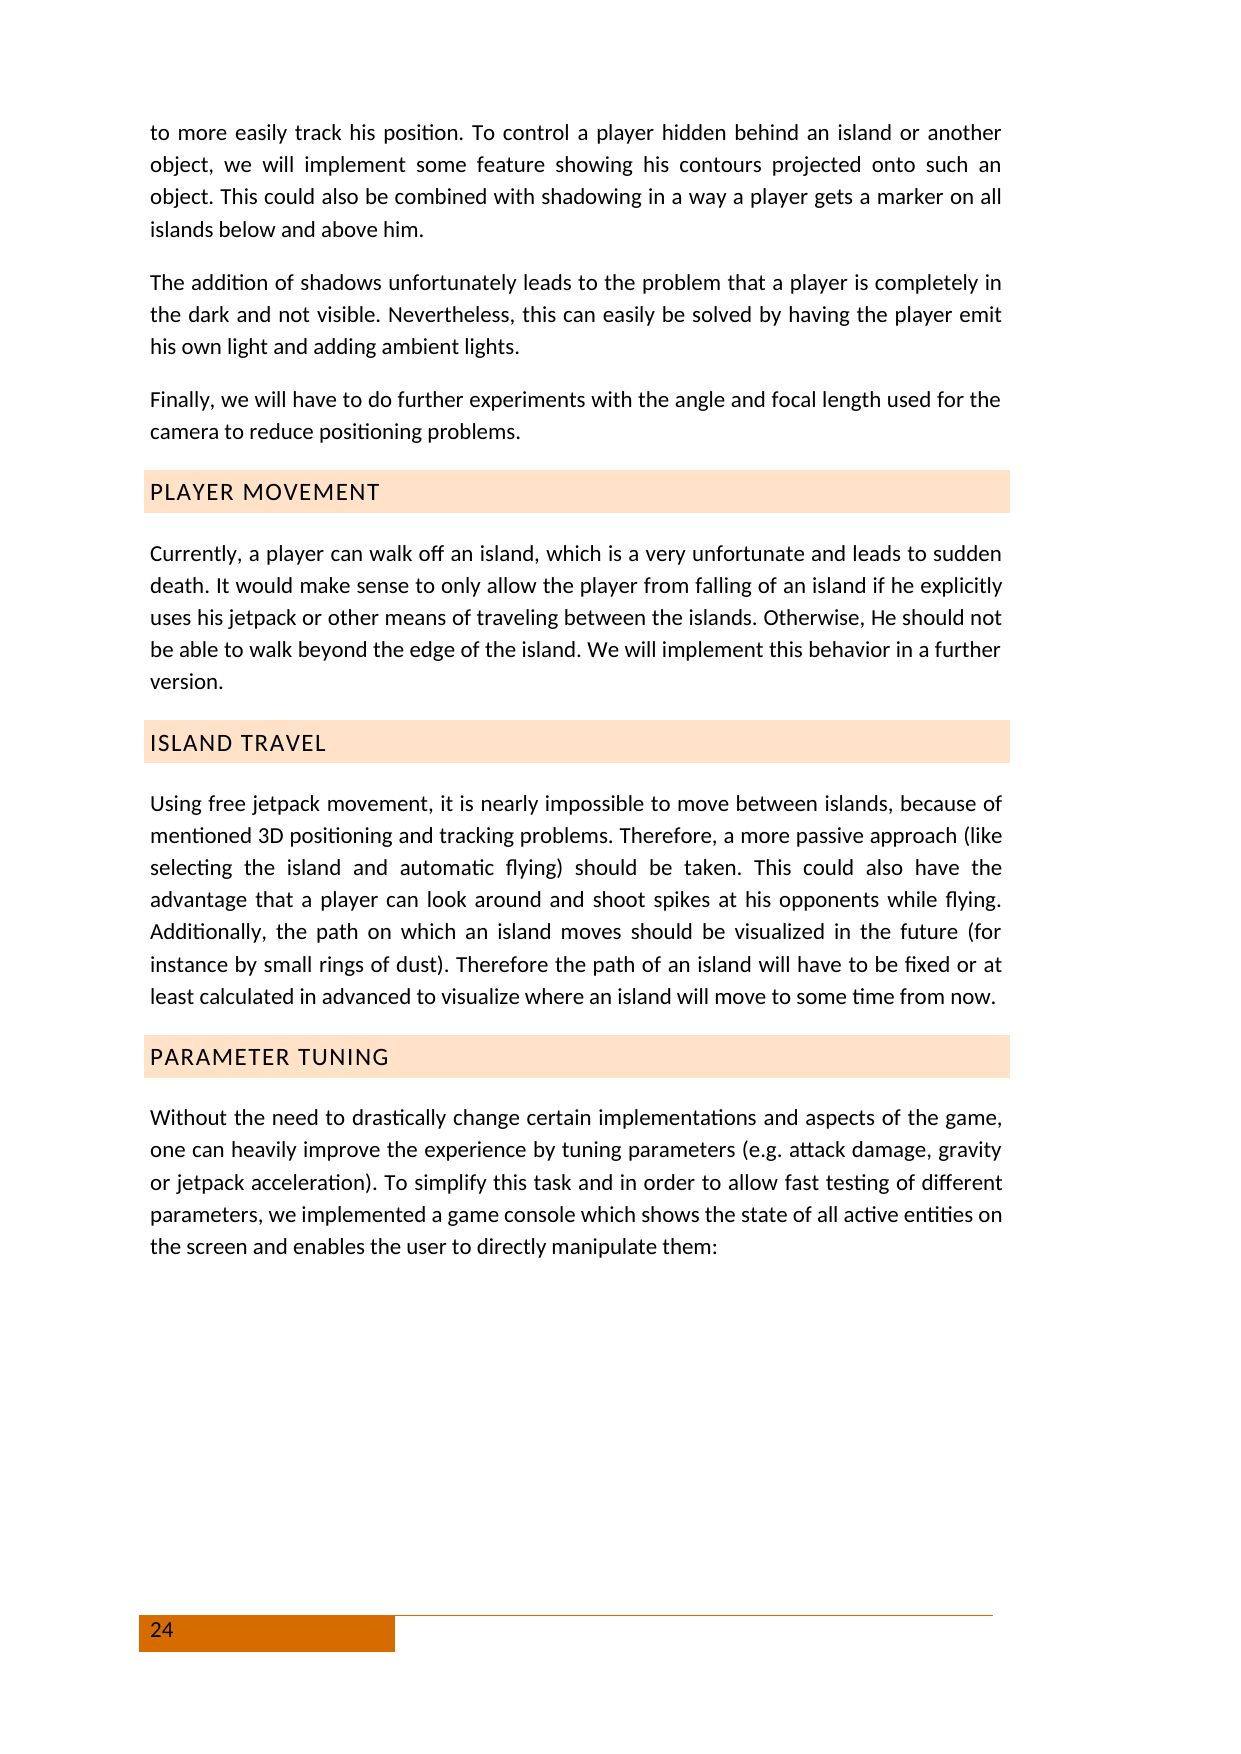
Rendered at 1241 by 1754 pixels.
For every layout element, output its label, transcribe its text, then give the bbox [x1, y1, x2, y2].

text Finally, we will have to do further experiments with the angle and focal length used for the camera to reduce positioning problems. [150, 385, 1004, 445]
subtitle Parameter Tuning [150, 1041, 1004, 1072]
subtitle Player movement [150, 477, 1004, 507]
text Currently, a player can walk off an island, which is a very unfortunate and leads to sudden death. It would make sense to only allow the player from falling of an island if he explicitly uses his jetpack or other means of traveling between the islands. Otherwise, He should not be able to walk beyond the edge of the island. We will implement this behavior in a further version. [150, 539, 1004, 695]
text Without the need to drastically change certain implementations and aspects of the game, one can heavily improve the experience by tuning parameters (e.g. attack damage, gravity or jetpack acceleration). To simplify this task and in order to allow fast testing of different parameters, we implemented a game console which shows the state of all active entities on the screen and enables the user to directly manipulate them: [150, 1103, 1004, 1260]
subtitle Island Travel [150, 727, 1004, 757]
text The addition of shadows unfortunately leads to the problem that a player is completely in the dark and not visible. Nevertheless, this can easily be solved by having the player emit his own light and adding ambient lights. [150, 268, 1004, 360]
text Using free jetpack movement, it is nearly impossible to move between islands, because of mentioned 3D positioning and tracking problems. Therefore, a more passive approach (like selecting the island and automatic flying) should be taken. This could also have the advantage that a player can look around and shoot spikes at his opponents while flying. Additionally, the path on which an island moves should be visualized in the future (for instance by small rings of dust). Therefore the path of an island will have to be fixed or at least calculated in advanced to visualize where an island will move to some time from now. [150, 789, 1004, 1010]
